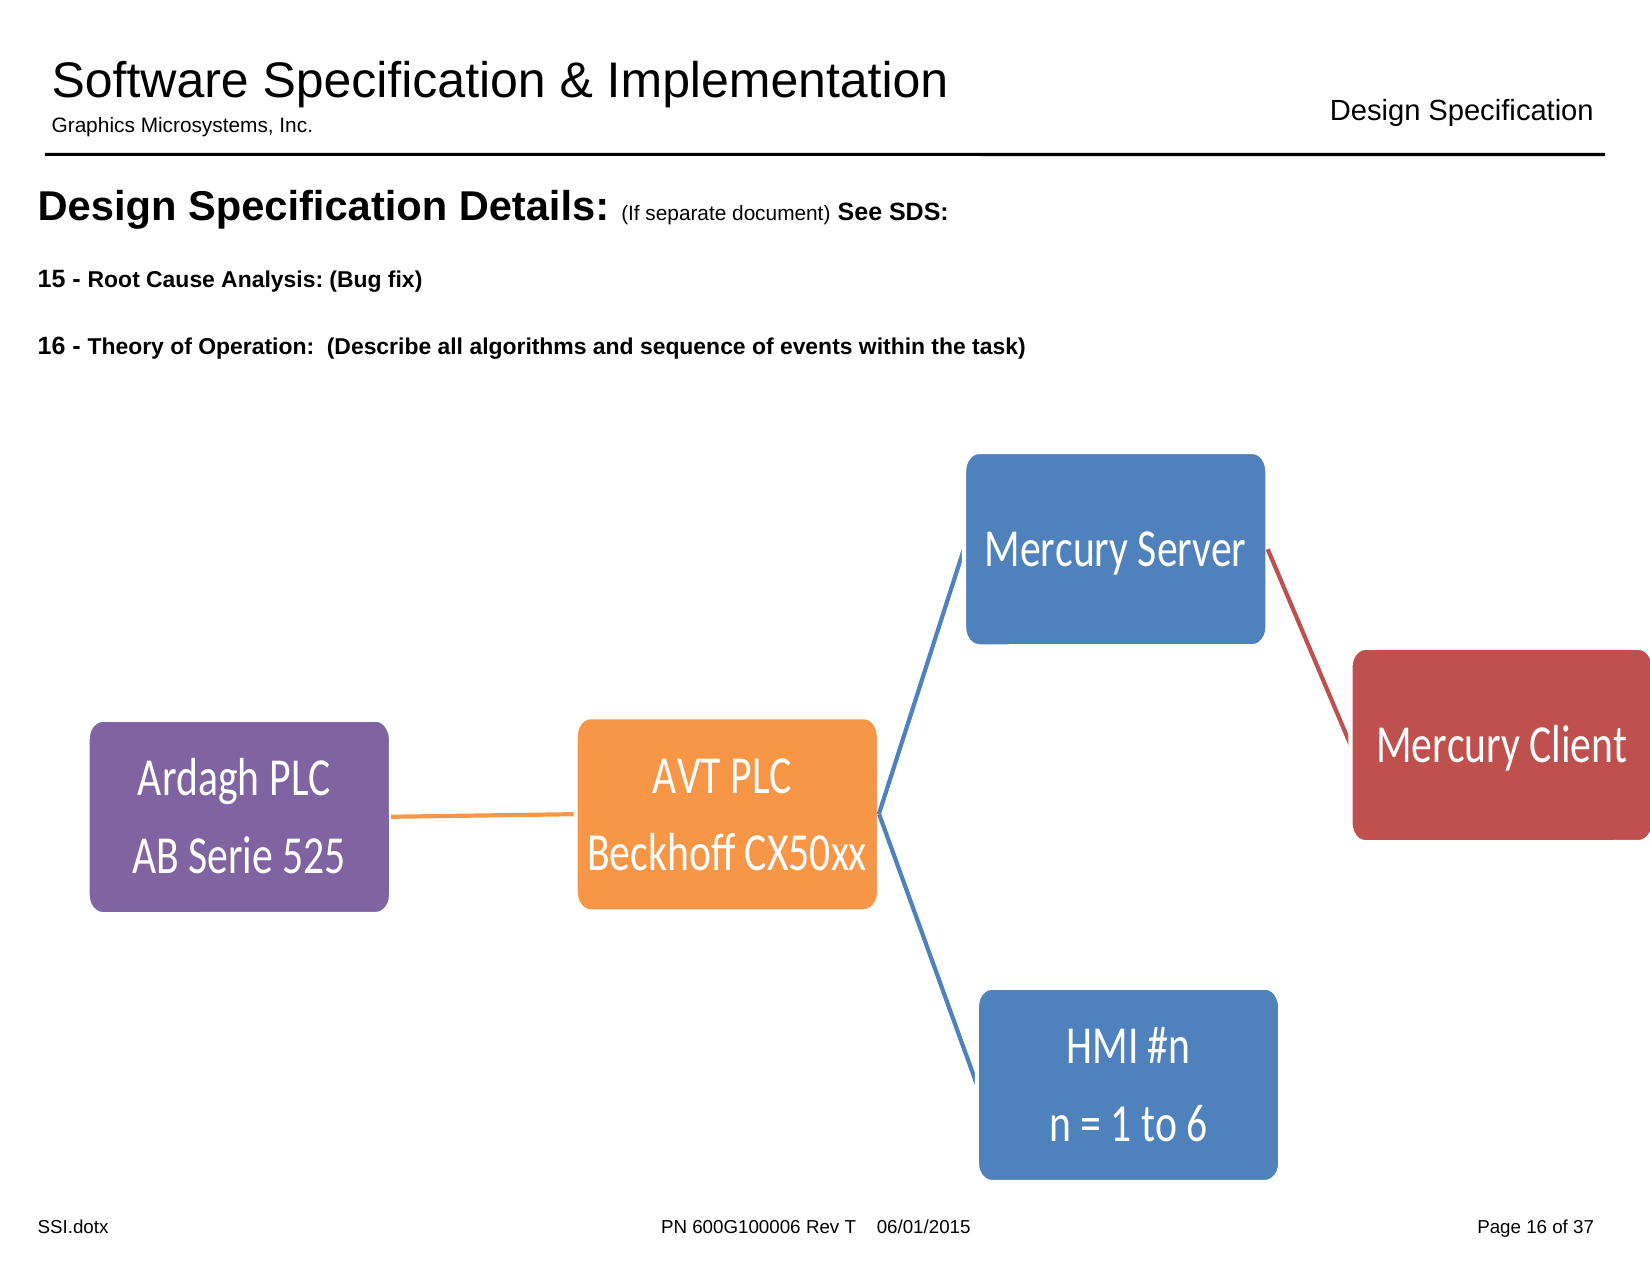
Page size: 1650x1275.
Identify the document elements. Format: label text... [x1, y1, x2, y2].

text Design Specification Details: (If separate document) See SDS: [37, 181, 1612, 229]
subtitle Root Cause Analysis: (Bug fix) [37, 264, 1612, 293]
subtitle Theory of Operation: (Describe all algorithms and sequence of events within the task) [37, 331, 1612, 360]
